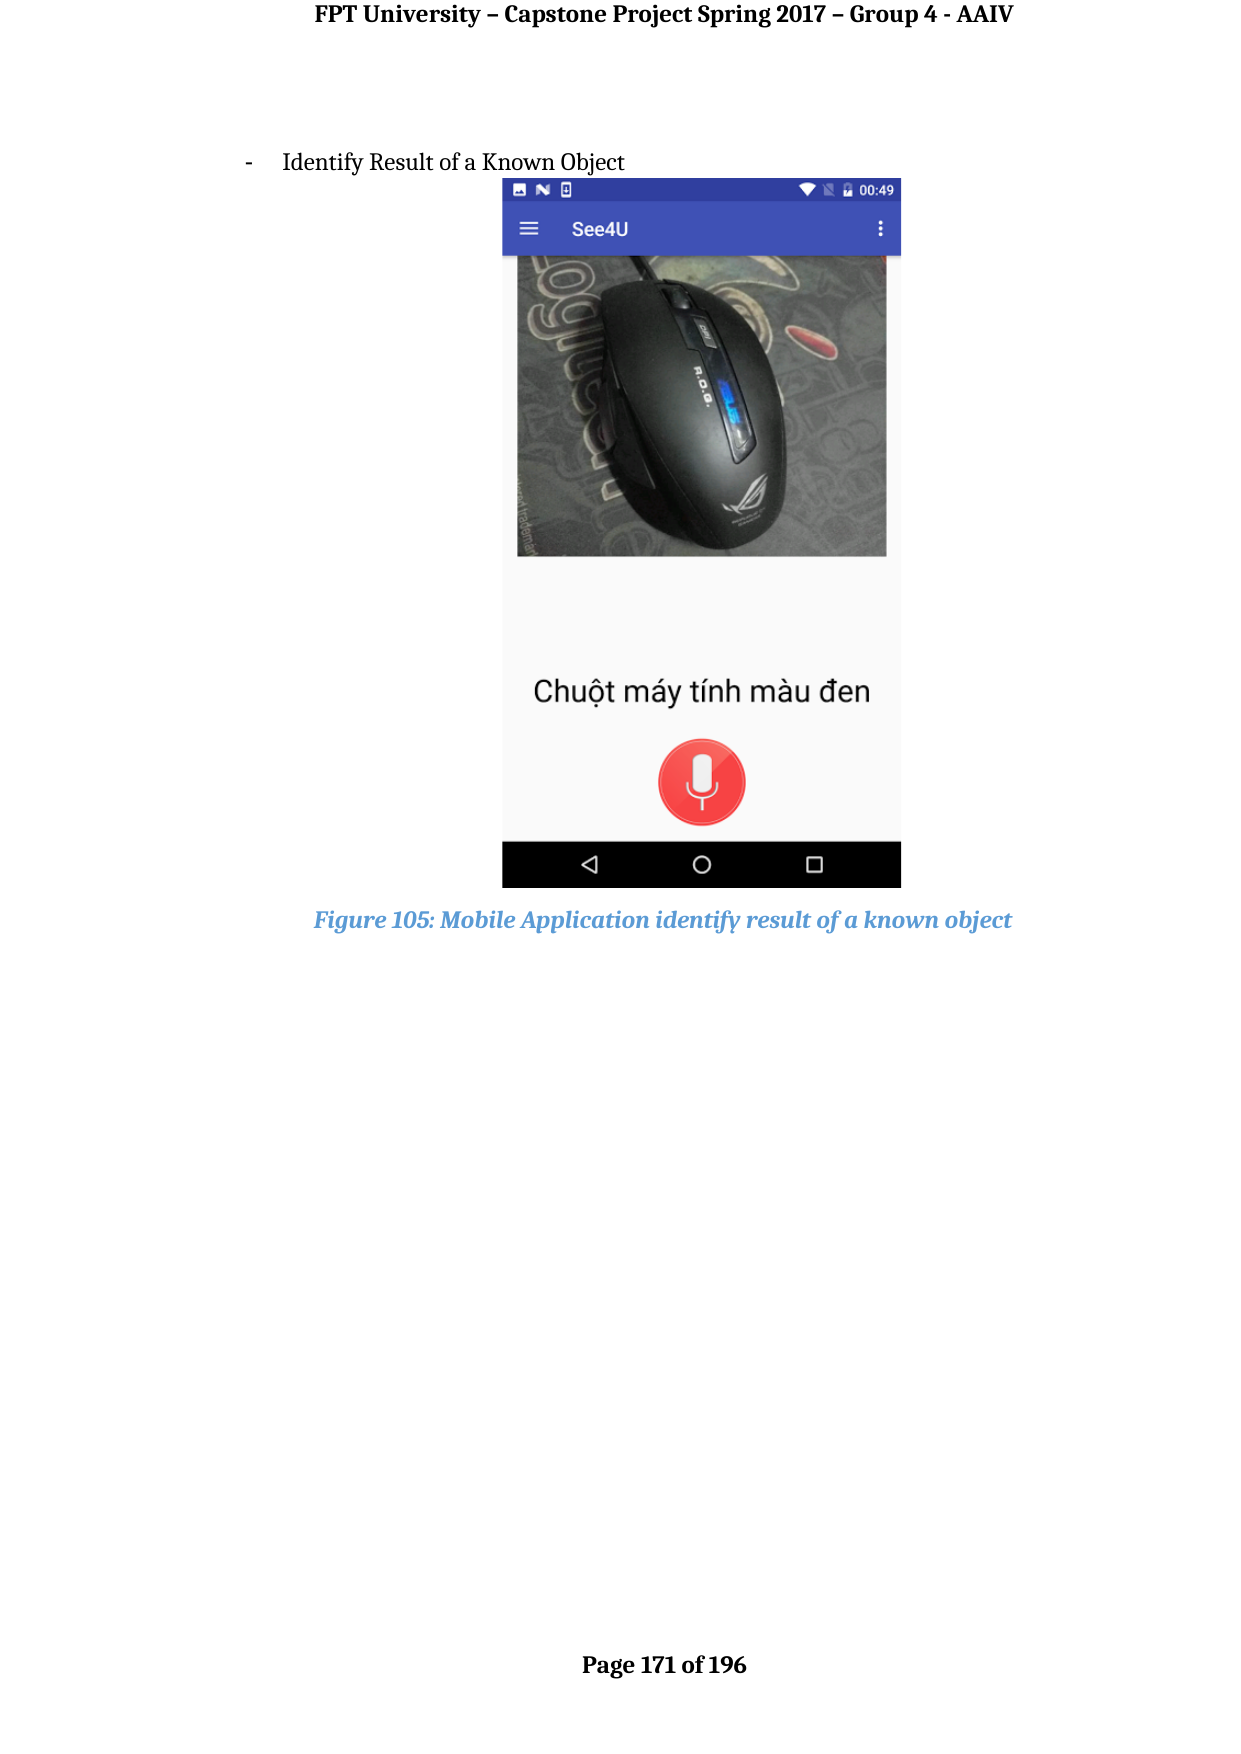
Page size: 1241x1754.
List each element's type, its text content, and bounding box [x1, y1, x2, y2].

text Figure 105: Mobile Application identify result of a known object [207, 906, 1122, 935]
picture [502, 178, 902, 888]
list Identify Result of a Known Object [244, 147, 1122, 177]
